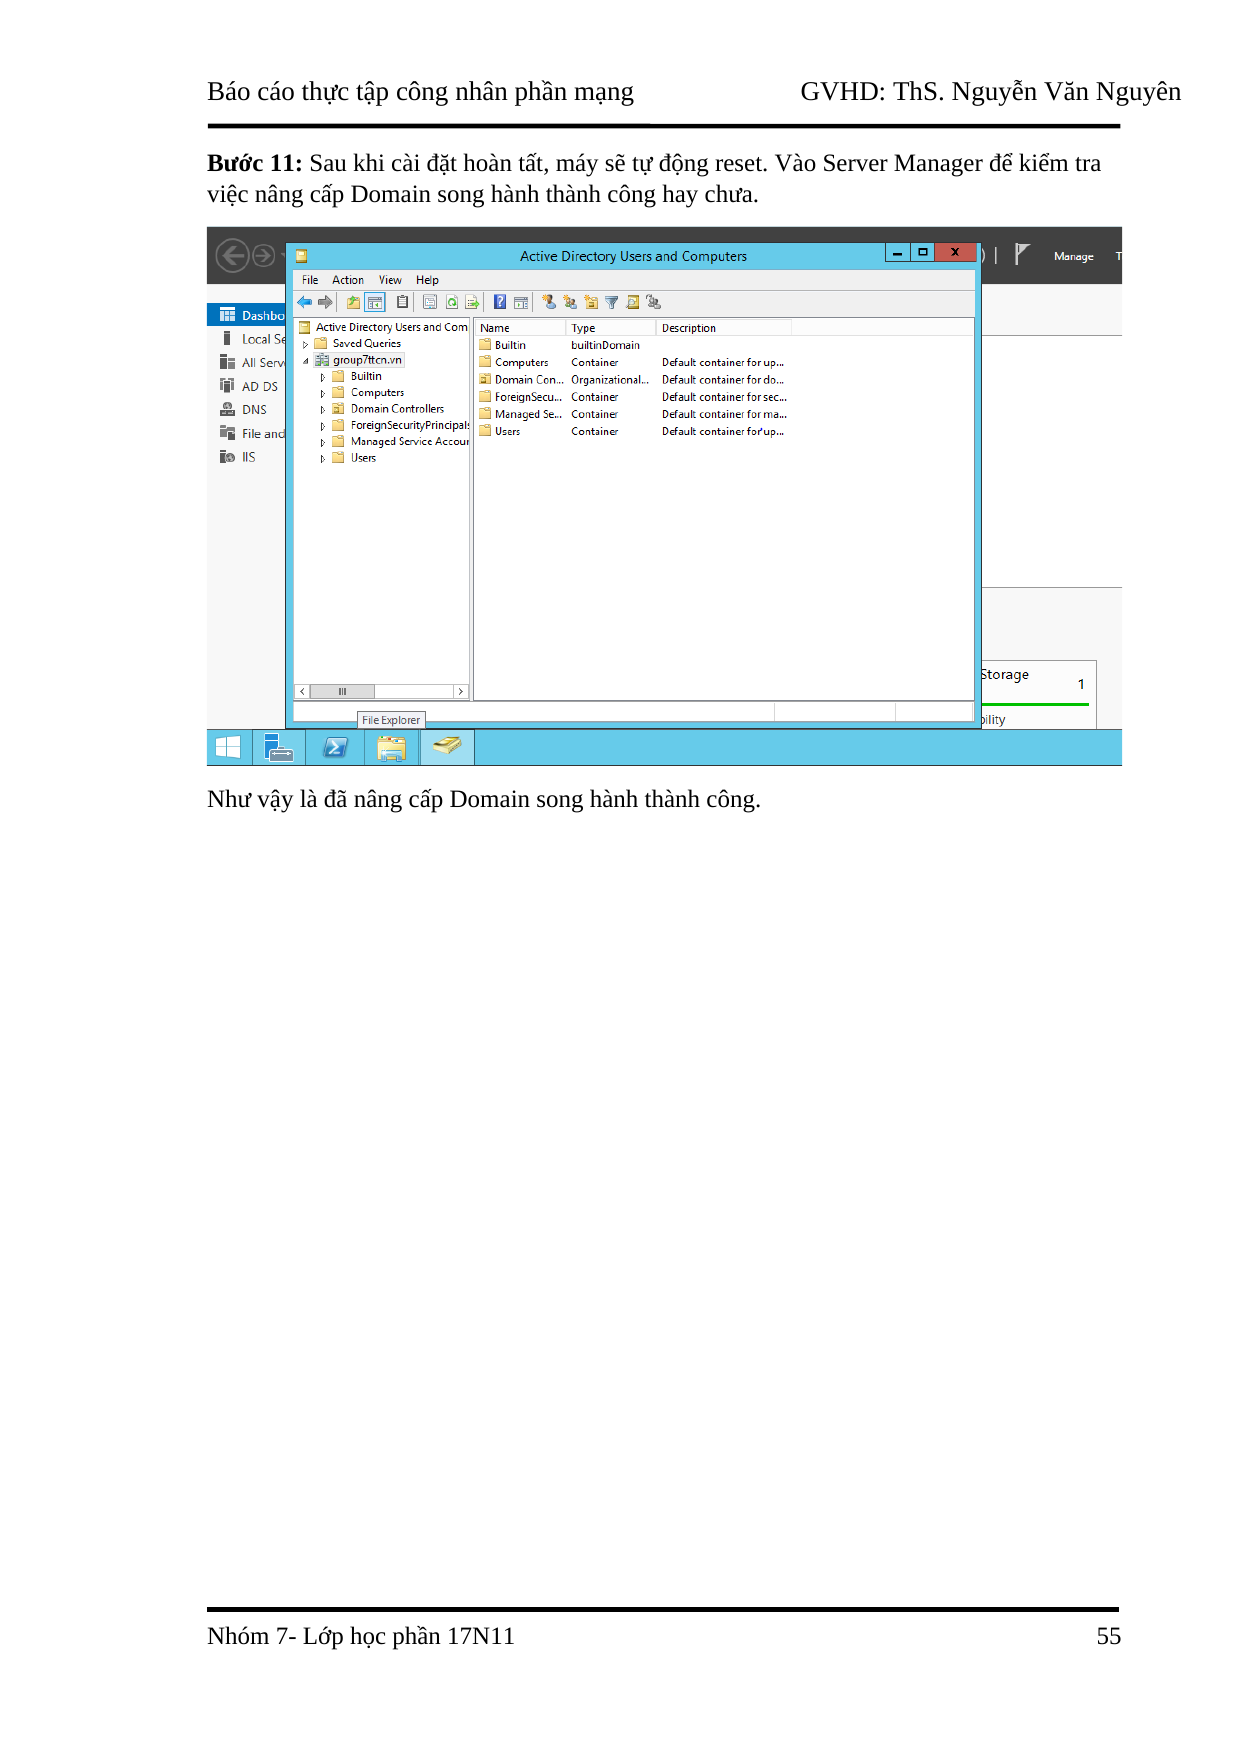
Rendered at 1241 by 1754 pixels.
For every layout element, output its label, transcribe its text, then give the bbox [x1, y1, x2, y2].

text Như vậy là đã nâng cấp Domain song hành thành công. [207, 784, 1122, 813]
picture [206, 226, 1123, 766]
text Bước 11: Sau khi cài đặt hoàn tất, máy sẽ tự động reset. Vào Server Manager để kiểm tra việc nâng cấp Domain song hành thành công hay chưa. [207, 148, 1122, 207]
